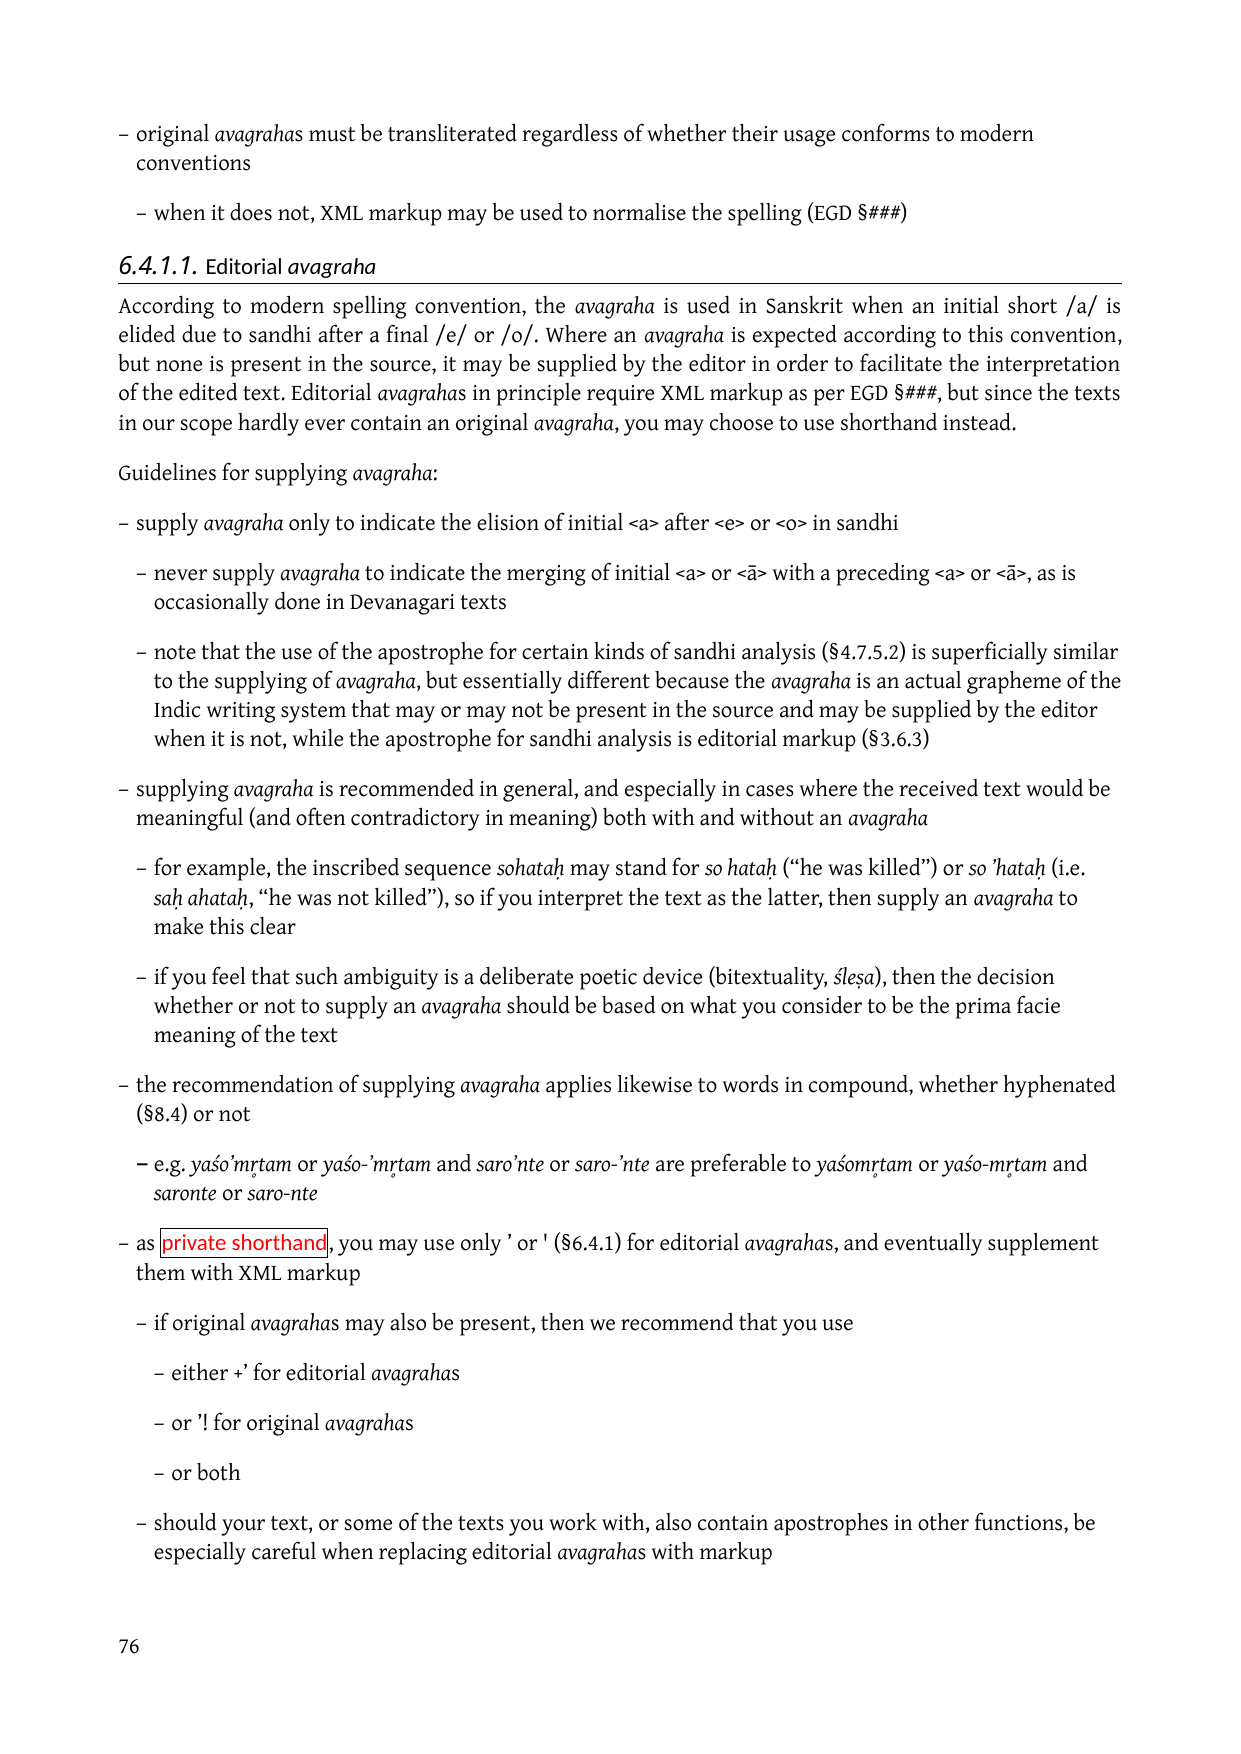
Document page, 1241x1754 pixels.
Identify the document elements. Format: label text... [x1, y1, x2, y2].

text According to modern spelling convention, the avagraha is used in Sanskrit when an initial short /a/ is elided due to sandhi after a final /e/ or /o/. Where an avagraha is expected according to this convention, but none is present in the source, it may be supplied by the editor in order to facilitate the interpretation of the edited text. Editorial avagrahas in principle require XML markup as per EGD §###, but since the texts in our scope hardly ever contain an original avagraha, you may choose to use shorthand instead. [118, 290, 1122, 436]
text Guidelines for supplying avagraha: [118, 457, 1122, 486]
list supplying avagraha is recommended in general, and especially in cases where the received text would be meaningful (and often contradictory in meaning) both with and without an avagraha [118, 773, 1122, 832]
list if original avagrahas may also be present, then we recommend that you use [136, 1307, 1122, 1336]
list as private shorthand, you may use only ’ or ' (§6.4.1) for editorial avagrahas, and eventually supplement them with XML markup [118, 1227, 1122, 1286]
list when it does not, XML markup may be used to normalise the spelling (EGD §###) [136, 197, 1122, 226]
list note that the use of the apostrophe for certain kinds of sandhi analysis (§4.7.5.2) is superficially similar to the supplying of avagraha, but essentially different because the avagraha is an actual grapheme of the Indic writing system that may or may not be present in the source and may be supplied by the editor when it is not, while the apostrophe for sandhi analysis is editorial markup (§3.6.3) [136, 636, 1122, 752]
list should your text, or some of the texts you work with, also contain apostrophes in other functions, be especially careful when replacing editorial avagrahas with markup [136, 1507, 1122, 1565]
list supply avagraha only to indicate the elision of initial <a> after <e> or <o> in sandhi [118, 507, 1122, 536]
list or both [153, 1457, 1122, 1486]
list never supply avagraha to indicate the merging of initial <a> or <ā> with a preceding <a> or <ā>, as is occasionally done in Devanagari texts [136, 557, 1122, 615]
list original avagrahas must be transliterated regardless of whether their usage conforms to modern conventions [118, 118, 1122, 176]
list for example, the inscribed sequence sohataḥ may stand for so hataḥ (“he was killed”) or so ’hataḥ (i.e. saḥ ahataḥ, “he was not killed”), so if you interpret the text as the latter, then supply an avagraha to make this clear [136, 852, 1122, 940]
list either +’ for editorial avagrahas [153, 1357, 1122, 1386]
subtitle Editorial avagraha [118, 251, 1122, 283]
list or ’! for original avagrahas [153, 1407, 1122, 1436]
list if you feel that such ambiguity is a deliberate poetic device (bitextuality, śleṣa), then the decision whether or not to supply an avagraha should be based on what you consider to be the prima facie meaning of the text [136, 961, 1122, 1048]
list e.g. yaśo’mr̥tam or yaśo-’mr̥tam and saro’nte or saro-’nte are preferable to yaśomr̥tam or yaśo-mr̥tam and saronte or saro-nte [136, 1148, 1122, 1207]
list the recommendation of supplying avagraha applies likewise to words in compound, whether hyphenated (§8.4) or not [118, 1069, 1122, 1127]
